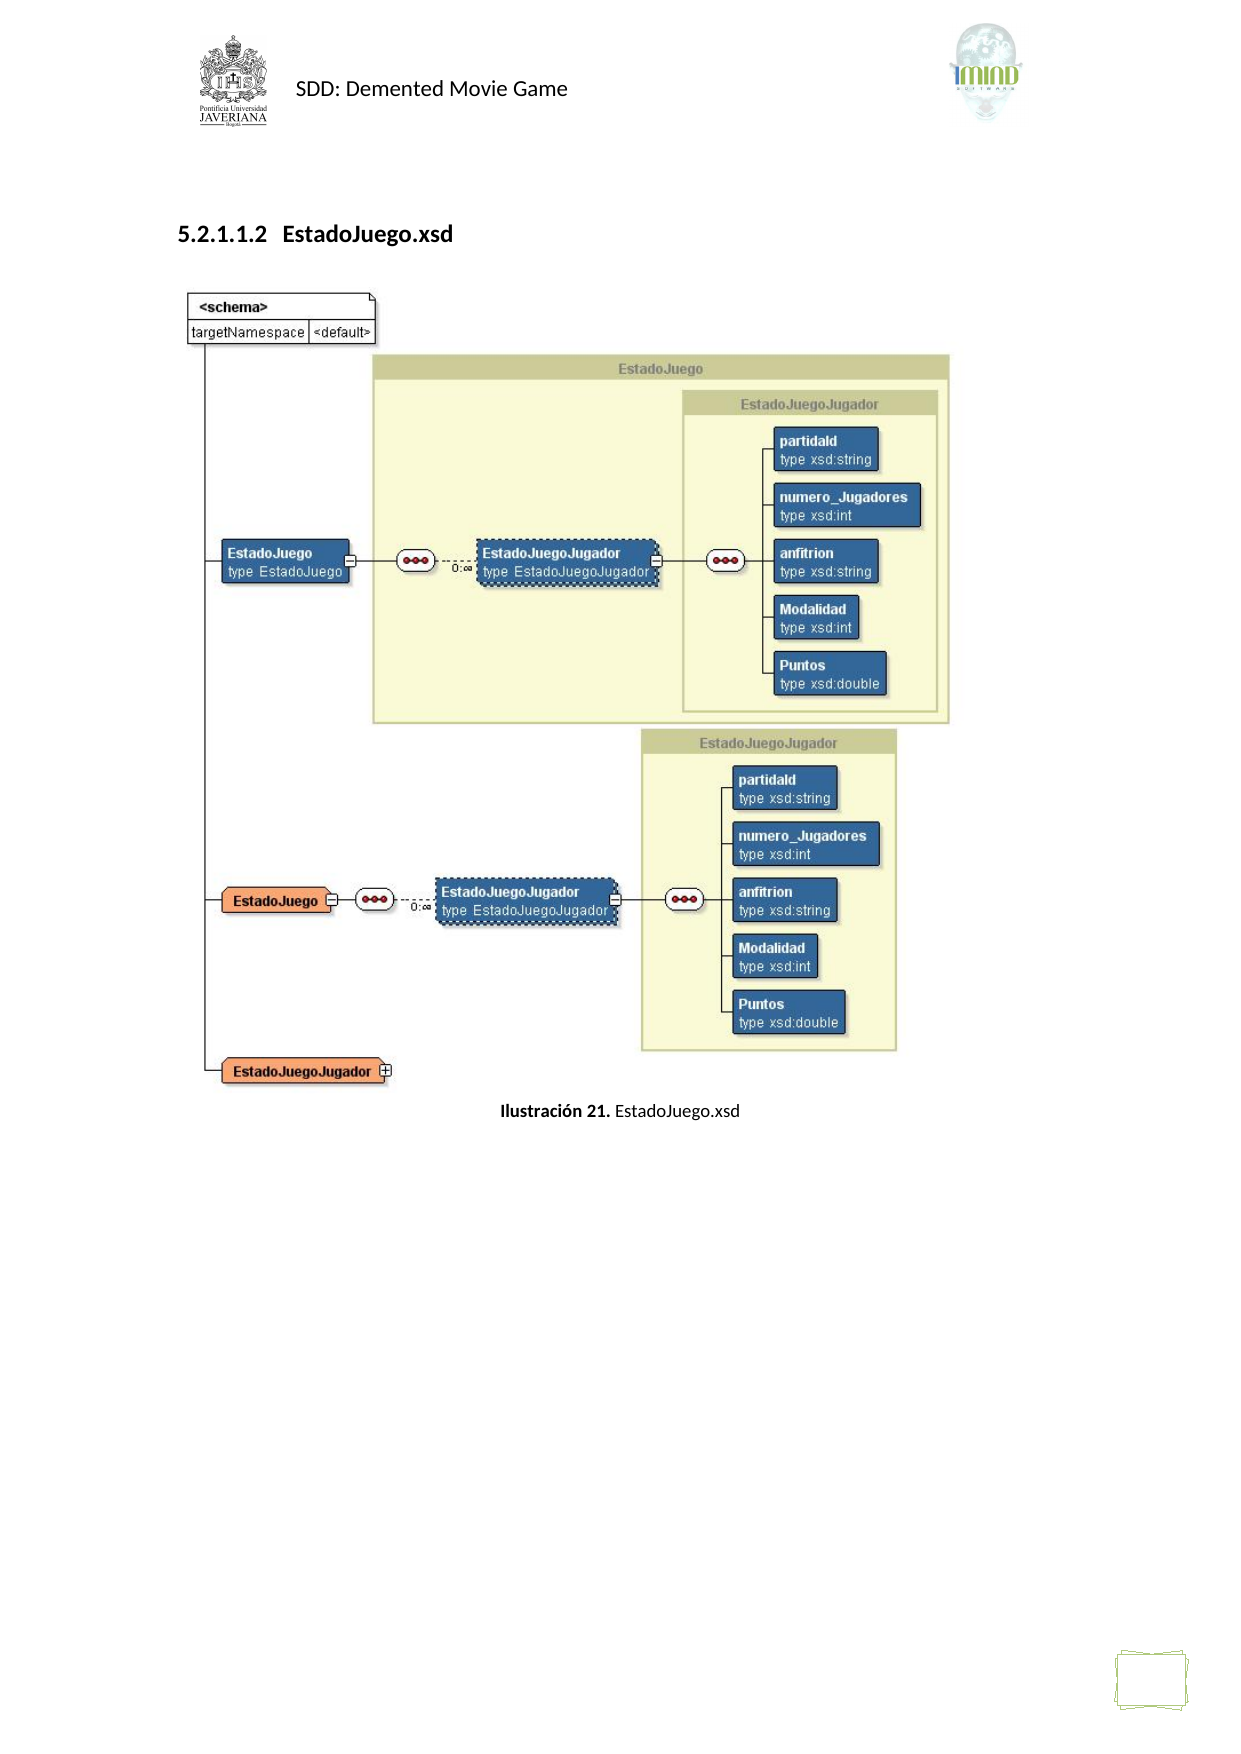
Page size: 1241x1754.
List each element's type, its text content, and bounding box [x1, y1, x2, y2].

picture [200, 35, 267, 127]
list EstadoJuego.xsd [177, 218, 1063, 248]
picture [177, 287, 1063, 1095]
picture [948, 23, 1029, 127]
